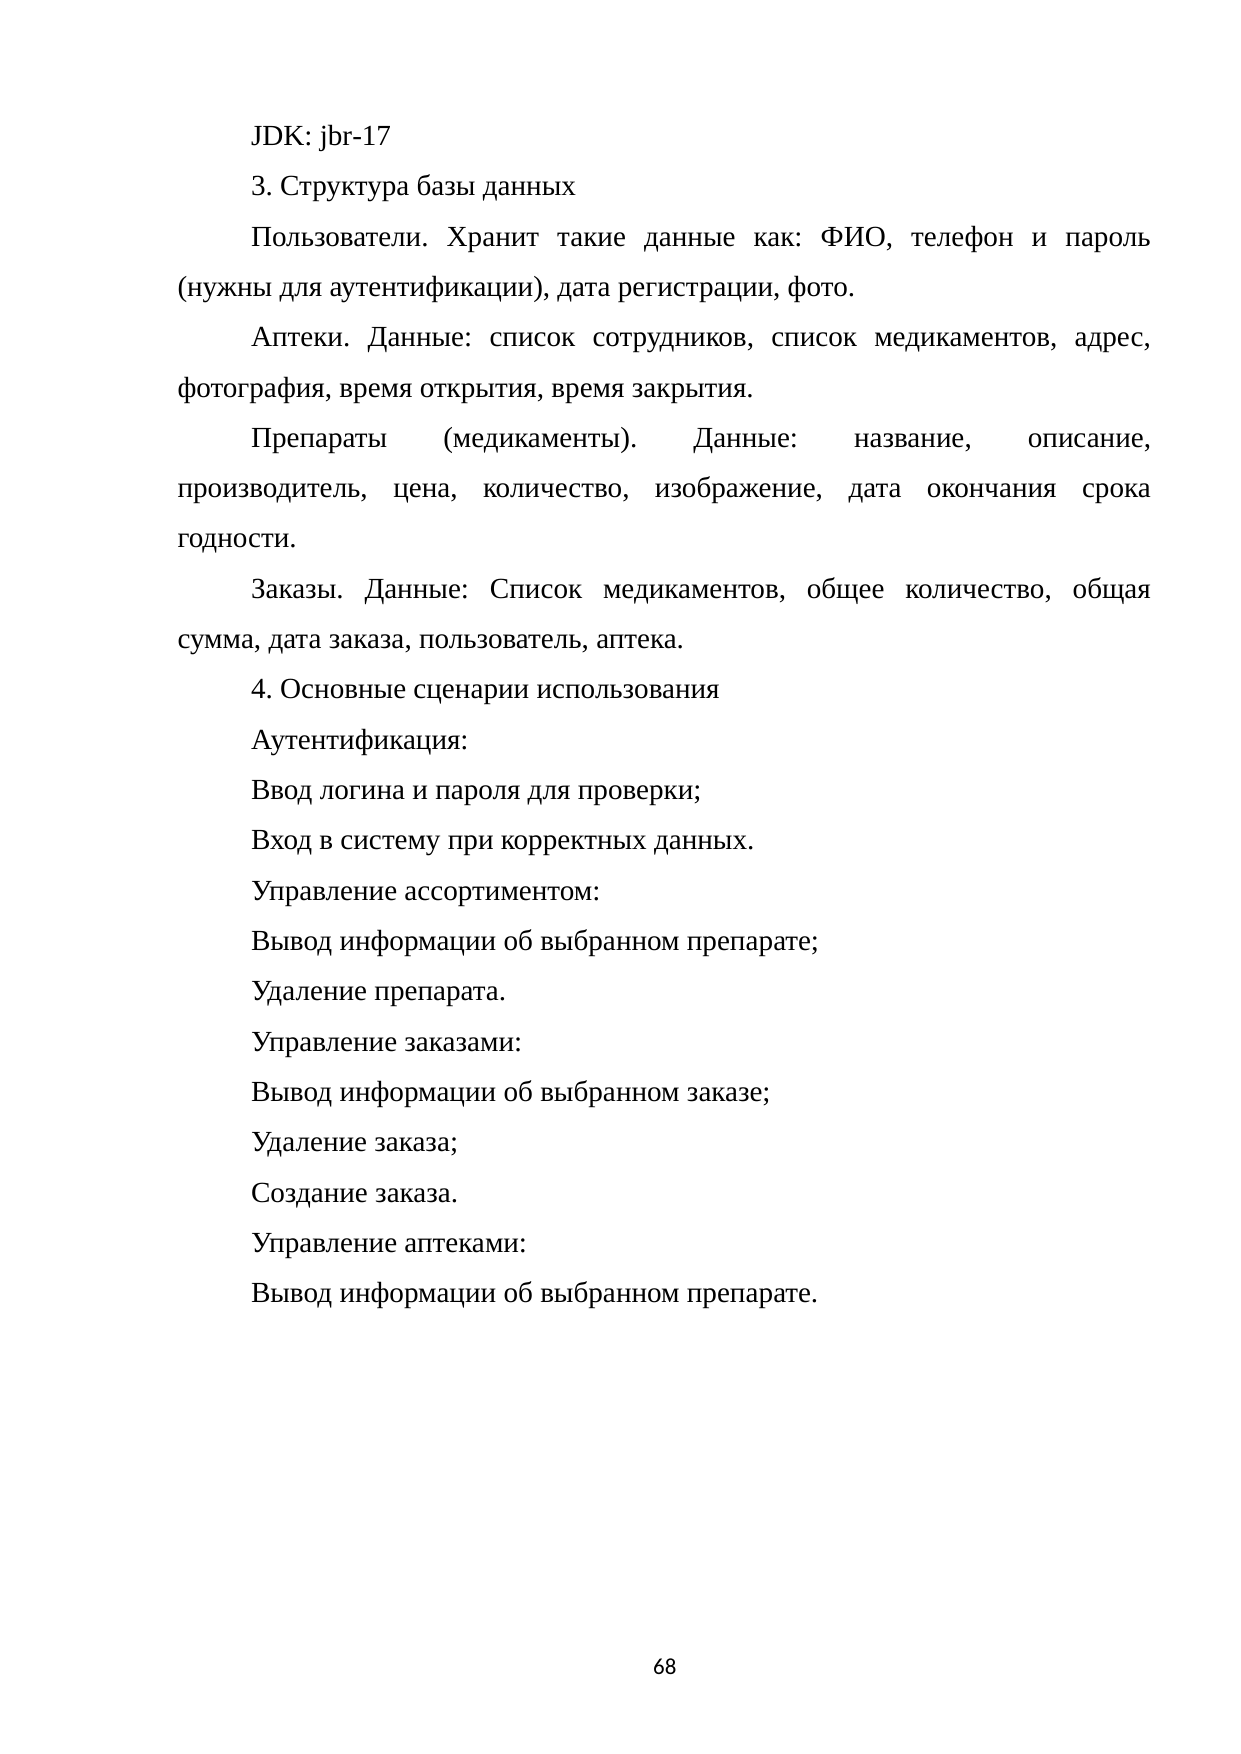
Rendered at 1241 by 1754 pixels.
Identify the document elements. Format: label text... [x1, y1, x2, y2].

text 3. Структура базы данных [177, 168, 1152, 202]
text Удаление препарата. [177, 973, 1152, 1007]
text Пользователи. Хранит такие данные как: ФИО, телефон и пароль (нужны для аутентификации), дата регистрации, фото. [177, 219, 1152, 303]
text Вывод информации об выбранном препарате. [177, 1275, 1152, 1309]
text Управление заказами: [177, 1024, 1152, 1057]
text Создание заказа. [177, 1175, 1152, 1208]
text Вход в систему при корректных данных. [177, 822, 1152, 856]
text Аутентификация: [177, 722, 1152, 755]
text Заказы. Данные: Список медикаментов, общее количество, общая сумма, дата заказа, пользователь, аптека. [177, 571, 1152, 655]
text Удаление заказа; [177, 1124, 1152, 1158]
text Ввод логина и пароля для проверки; [177, 772, 1152, 806]
text JDK: jbr-17 [177, 118, 1152, 152]
text Аптеки. Данные: список сотрудников, список медикаментов, адрес, фотография, время открытия, время закрытия. [177, 319, 1152, 403]
text 4. Основные сценарии использования [177, 672, 1152, 705]
text Управление ассортиментом: [177, 873, 1152, 906]
text Вывод информации об выбранном препарате; [177, 923, 1152, 957]
text Управление аптеками: [177, 1225, 1152, 1258]
text Препараты (медикаменты). Данные: название, описание, производитель, цена, количество, изображение, дата окончания срока годности. [177, 420, 1152, 554]
text Вывод информации об выбранном заказе; [177, 1074, 1152, 1108]
